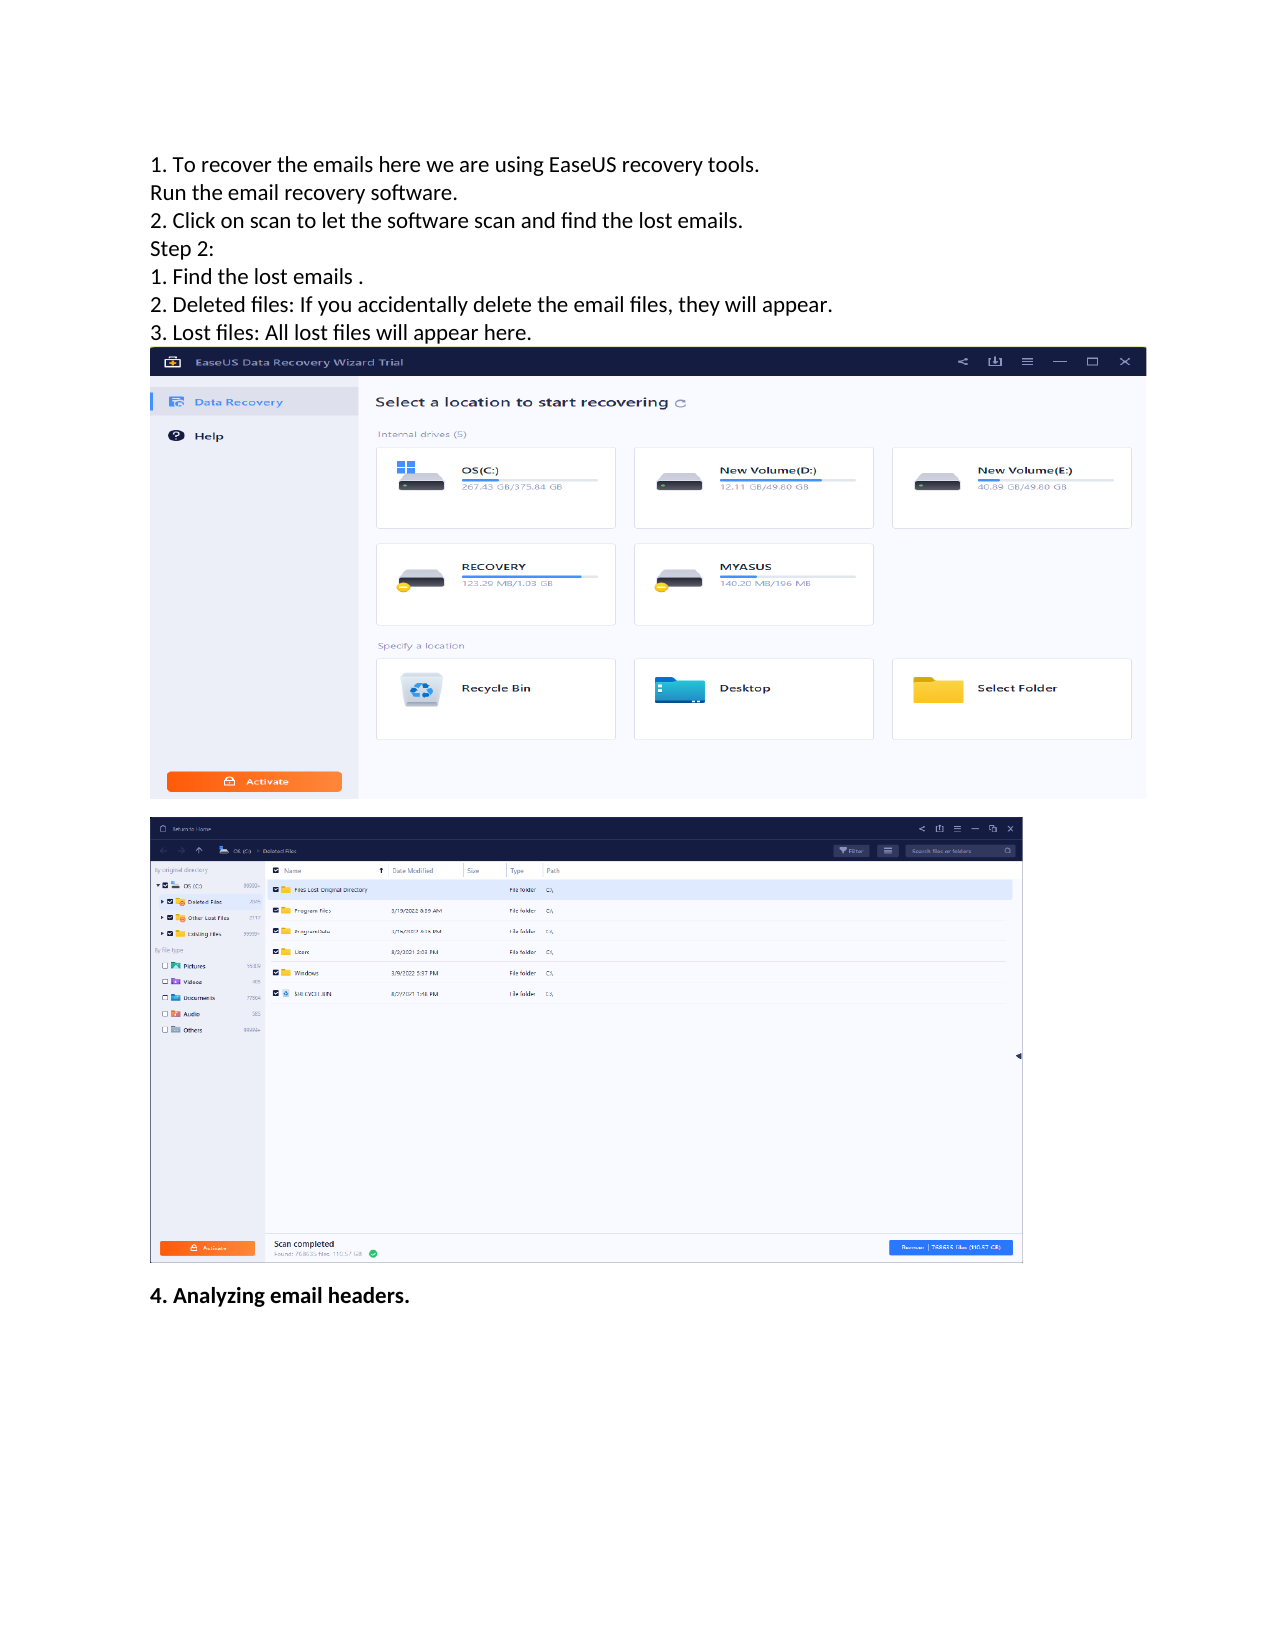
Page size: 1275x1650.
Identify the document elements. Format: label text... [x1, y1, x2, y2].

text Run the email recovery software. [150, 178, 1125, 206]
text Step 2: [150, 234, 1125, 262]
text 4. Analyzing email headers. [150, 1281, 1125, 1309]
picture [150, 817, 1023, 1263]
text 2. Deleted files: If you accidentally delete the email files, they will appear. [150, 290, 1125, 318]
text 1. To recover the emails here we are using EaseUS recovery tools. [150, 150, 1125, 178]
text 3. Lost files: All lost files will appear here. [150, 318, 1125, 346]
picture [150, 346, 1147, 799]
text 1. Find the lost emails . [150, 262, 1125, 290]
text 2. Click on scan to let the software scan and find the lost emails. [150, 206, 1125, 234]
